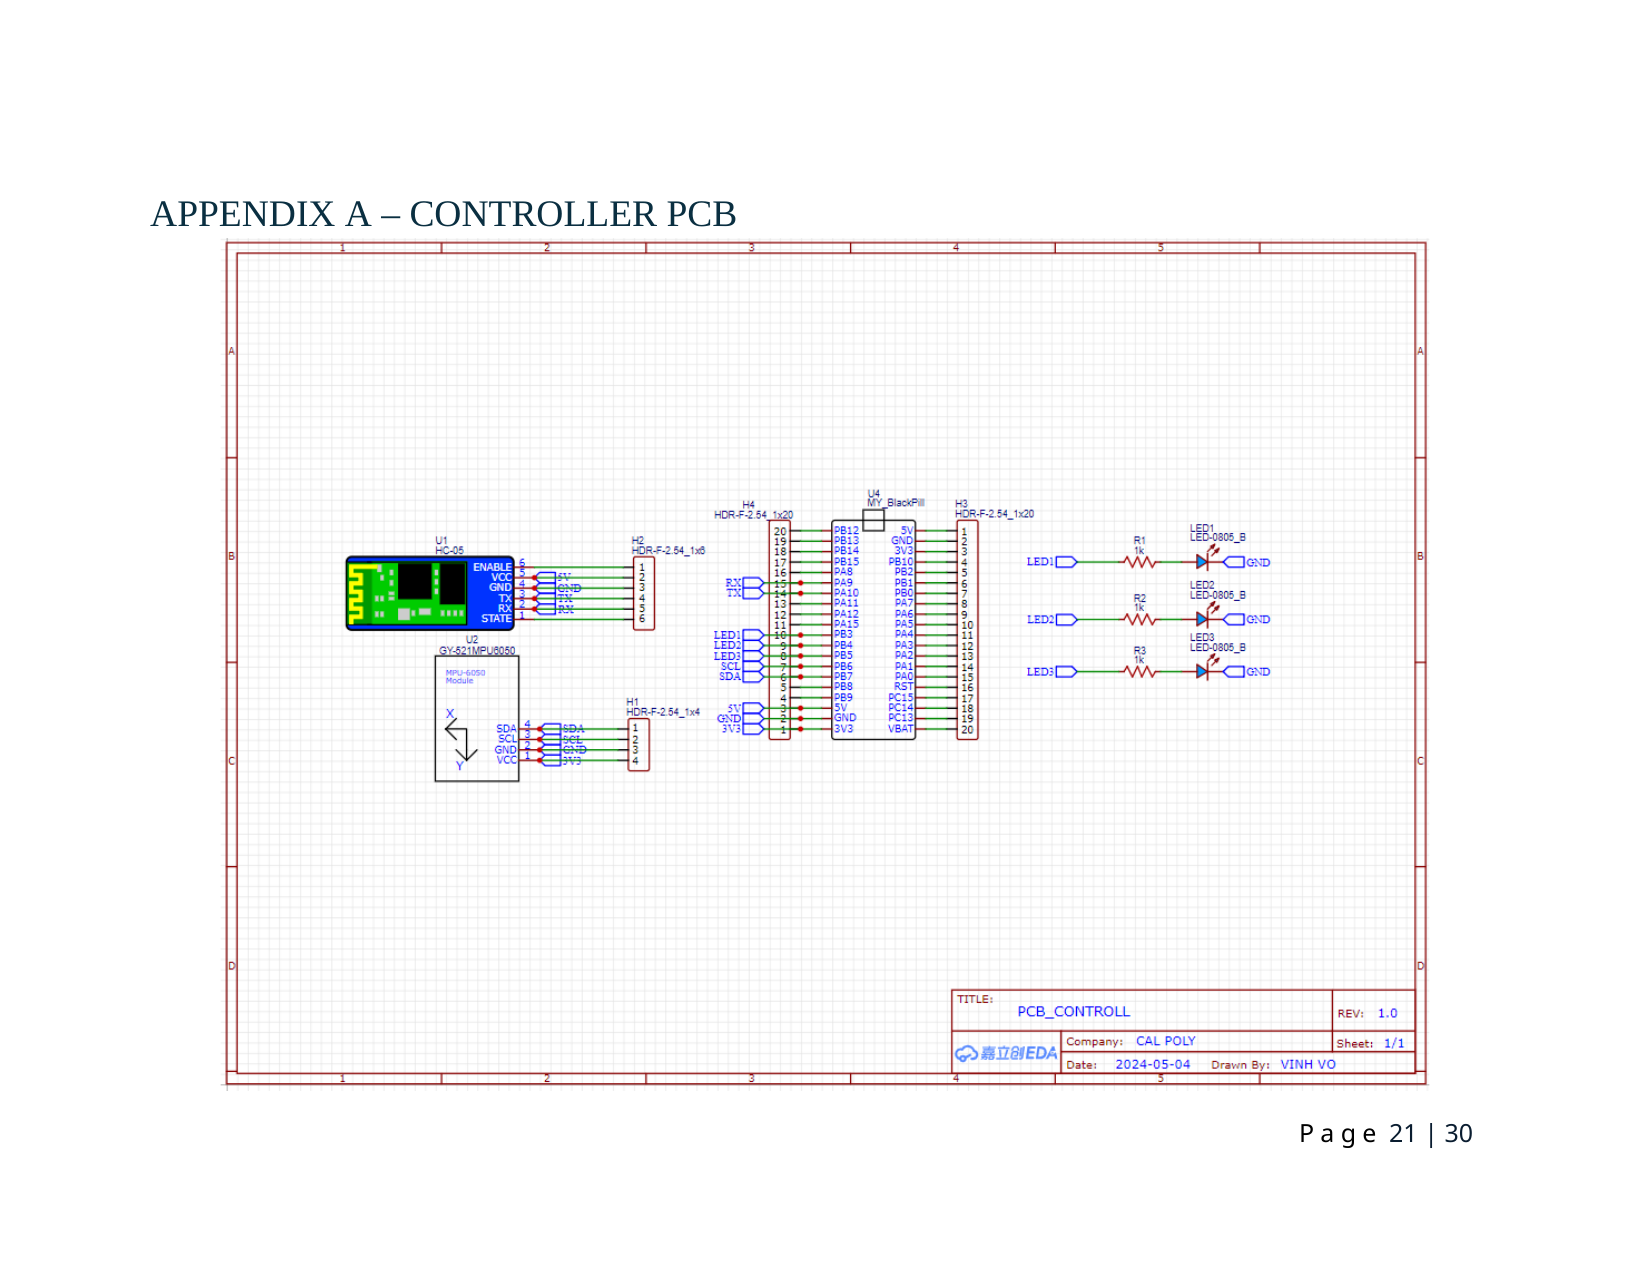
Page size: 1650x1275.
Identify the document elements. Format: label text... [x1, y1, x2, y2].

subtitle APPENDIX A – CONTROLLER PCB [150, 192, 1500, 235]
picture [220, 238, 1430, 1091]
